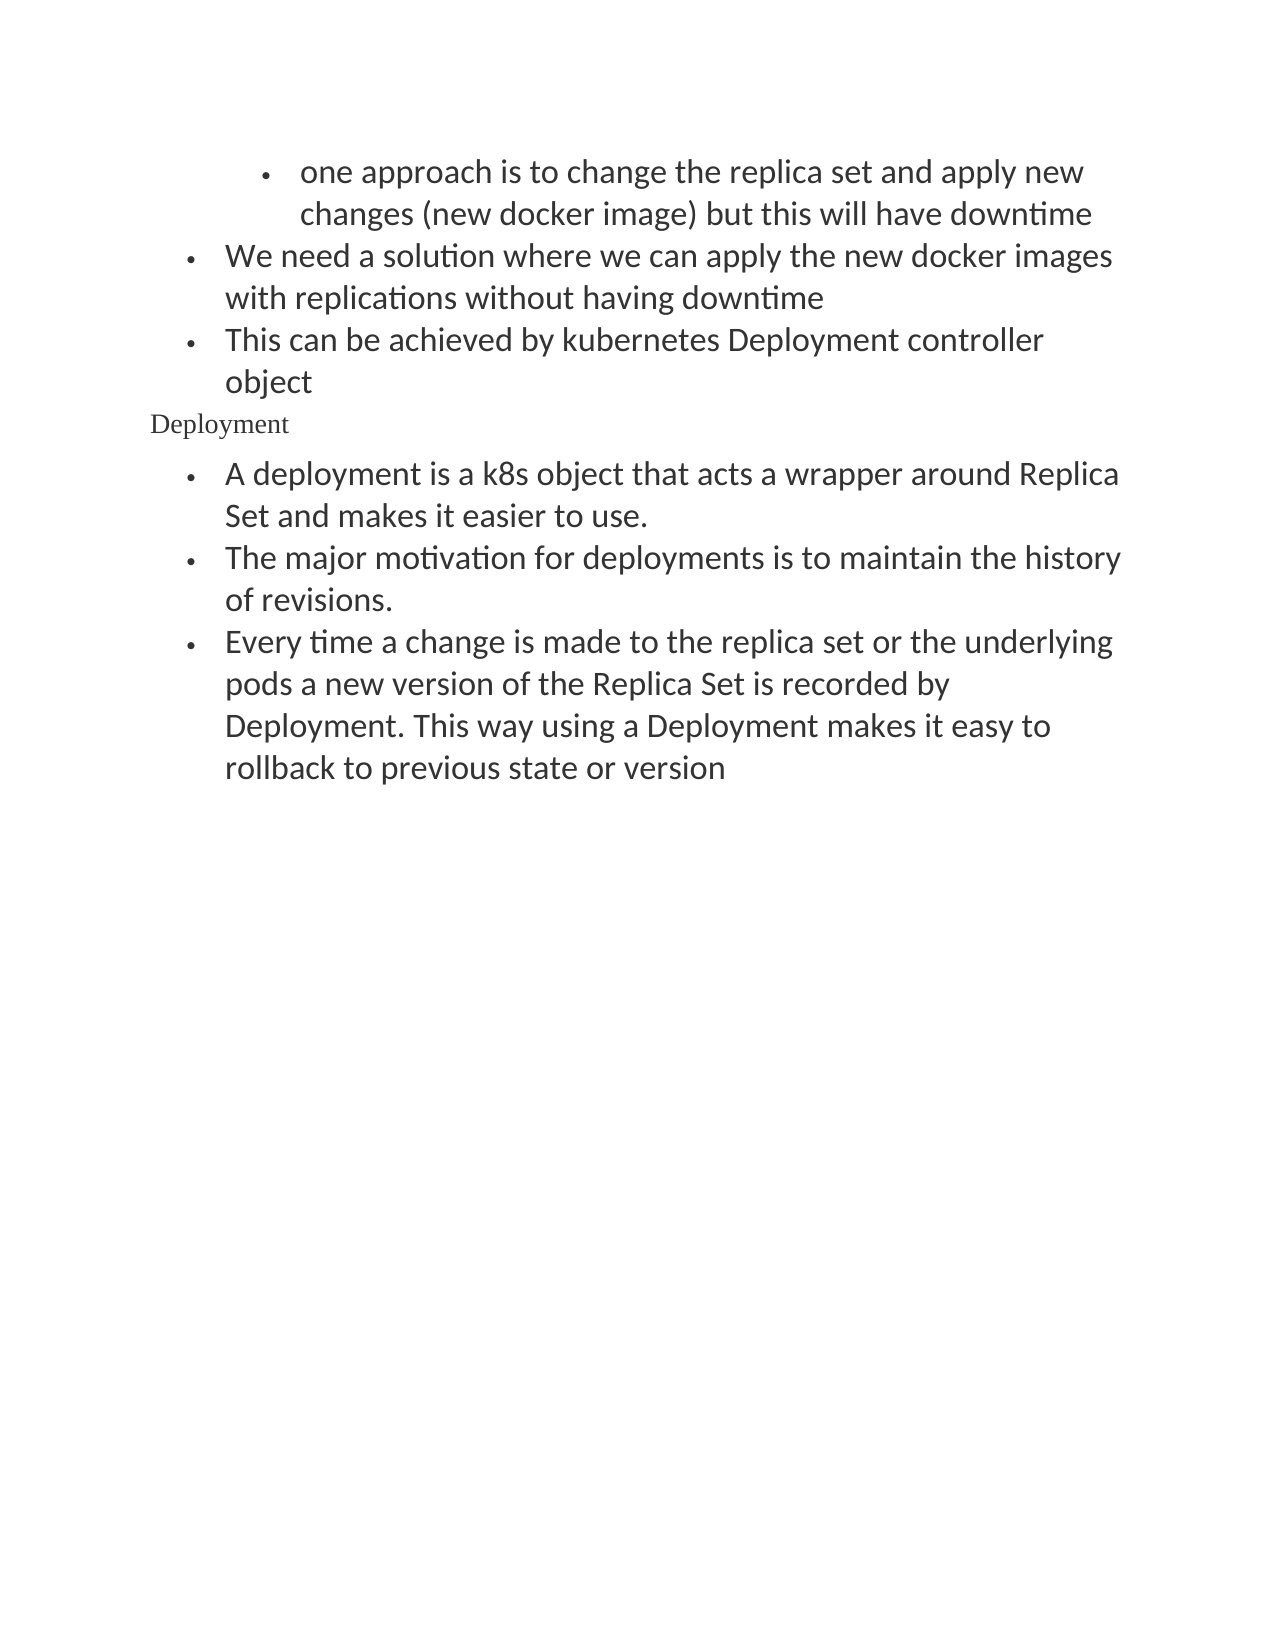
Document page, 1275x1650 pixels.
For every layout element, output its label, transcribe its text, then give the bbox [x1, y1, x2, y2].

list Every time a change is made to the replica set or the underlying pods a new version of the Replica Set is recorded by Deployment. This way using a Deployment makes it easy to rollback to previous state or version [187, 620, 1125, 788]
list We need a solution where we can apply the new docker images with replications without having downtime [187, 234, 1125, 318]
list This can be achieved by kubernetes Deployment controller object [187, 318, 1125, 402]
subtitle Deployment [150, 407, 1125, 439]
list The major motivation for deployments is to maintain the history of revisions. [187, 536, 1125, 620]
list A deployment is a k8s object that acts a wrapper around Replica Set and makes it easier to use. [187, 452, 1125, 536]
list one approach is to change the replica set and apply new changes (new docker image) but this will have downtime [262, 150, 1125, 234]
